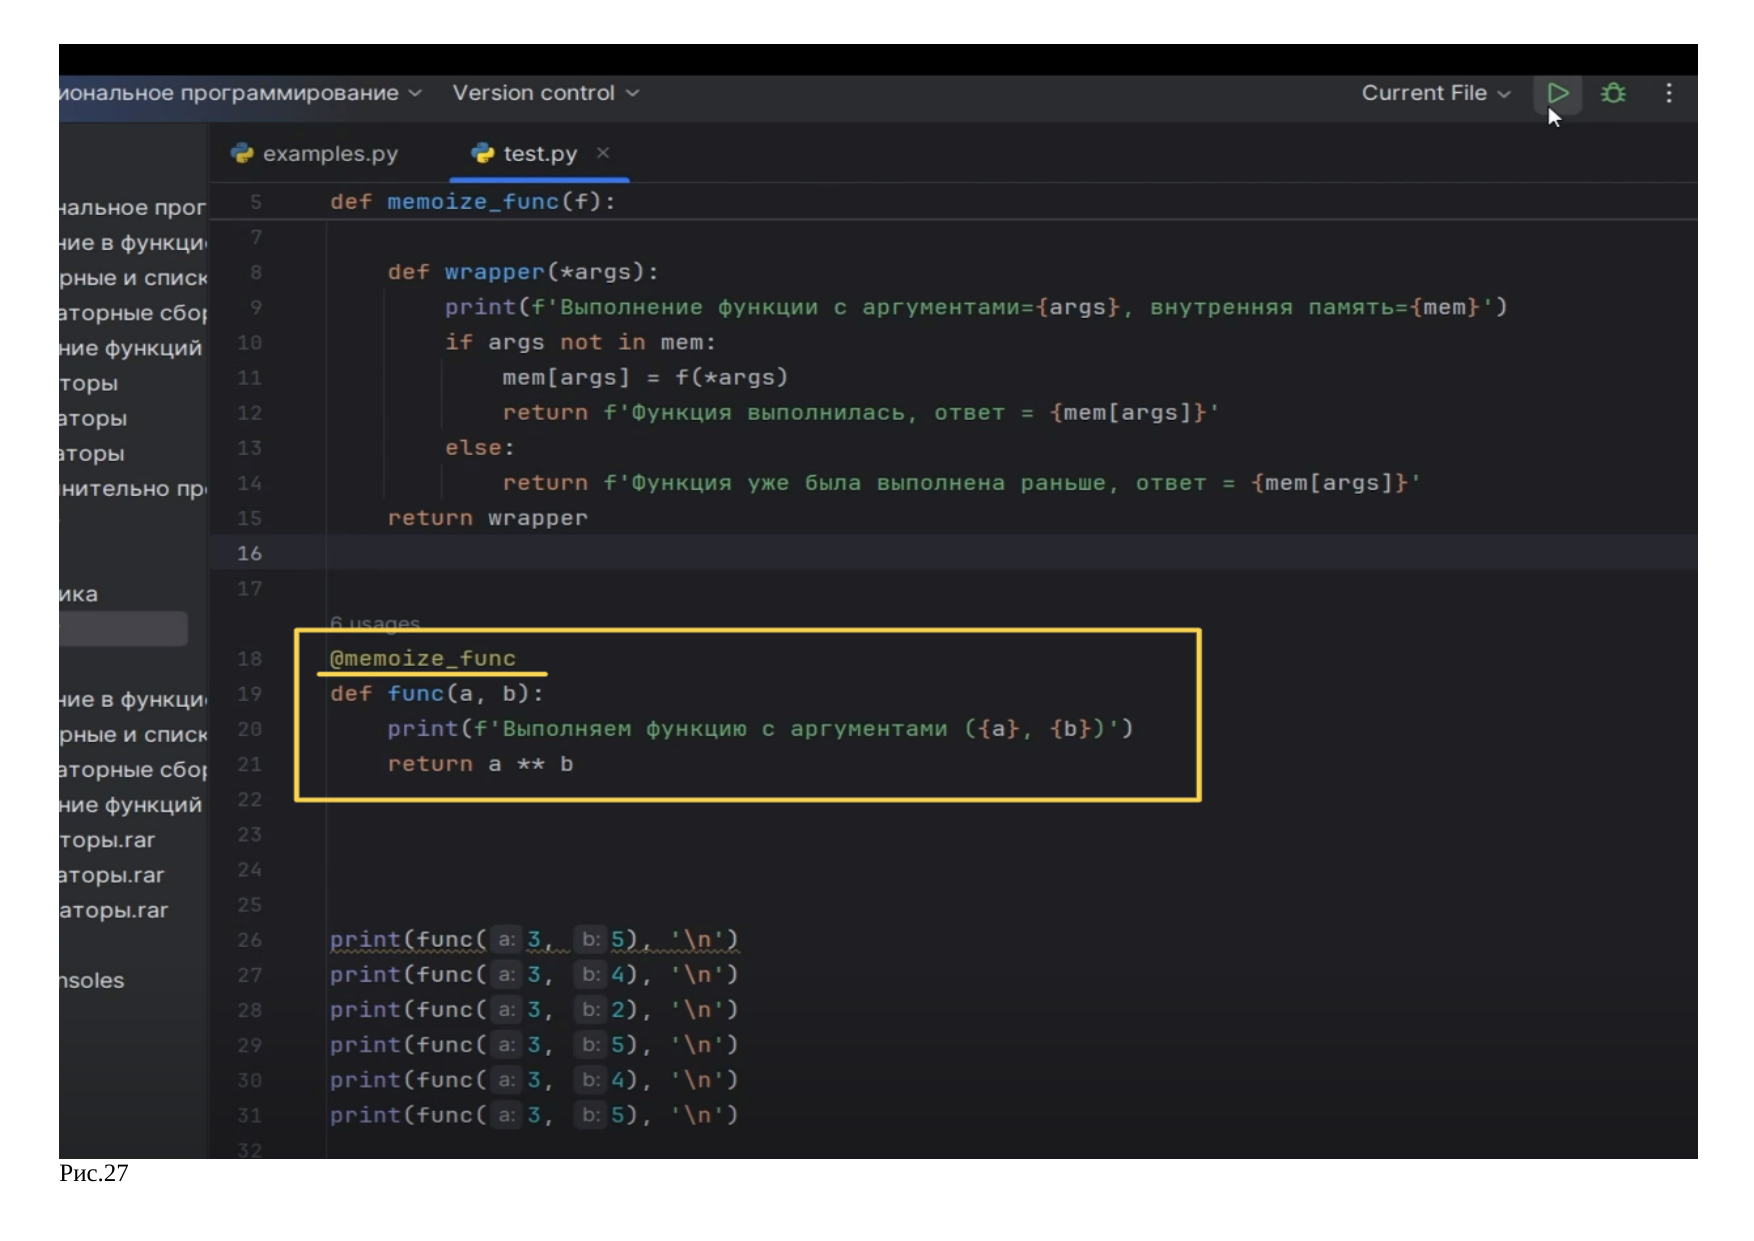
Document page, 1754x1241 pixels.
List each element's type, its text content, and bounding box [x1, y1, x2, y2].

text Рис.27 [59, 1159, 1698, 1187]
picture [59, 44, 1698, 1159]
